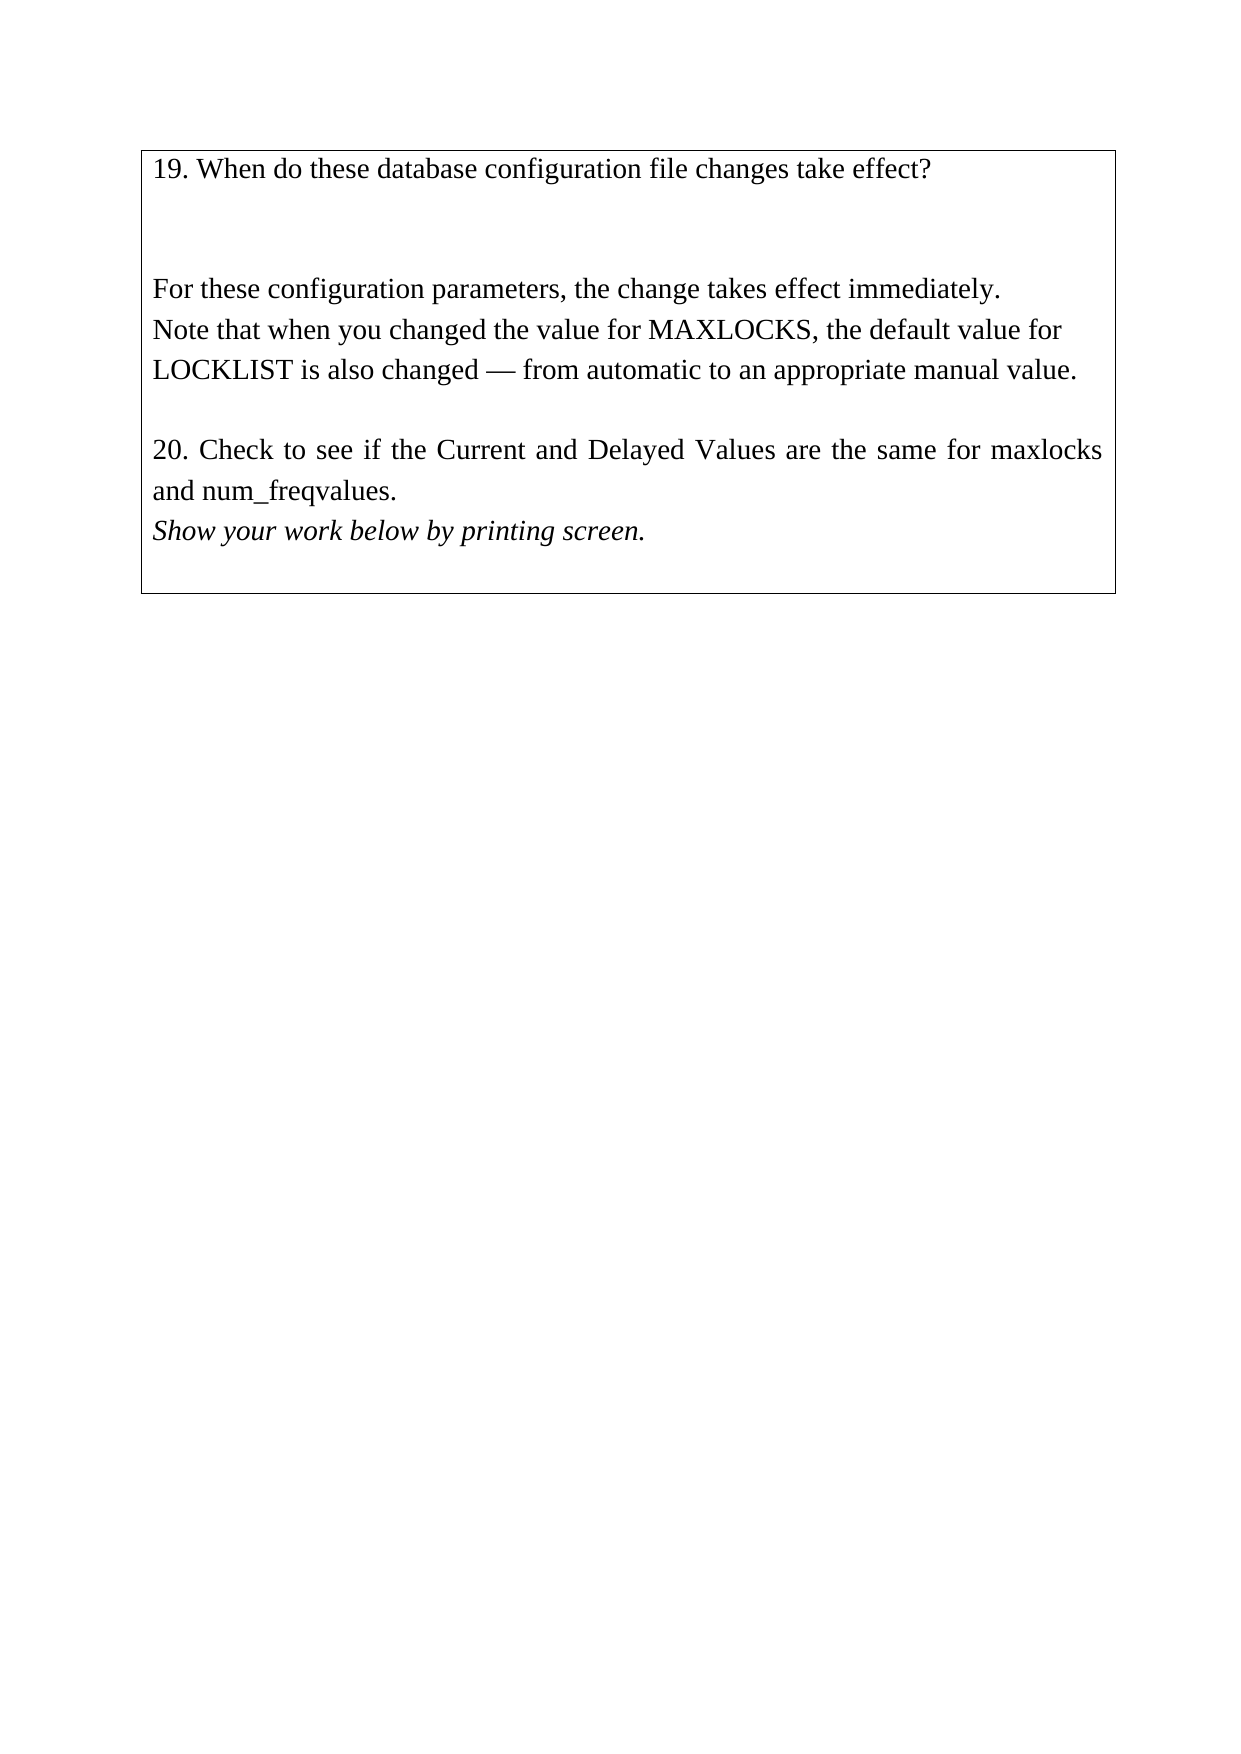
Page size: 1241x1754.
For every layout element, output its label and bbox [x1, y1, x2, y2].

table_cell [142, 151, 1115, 593]
